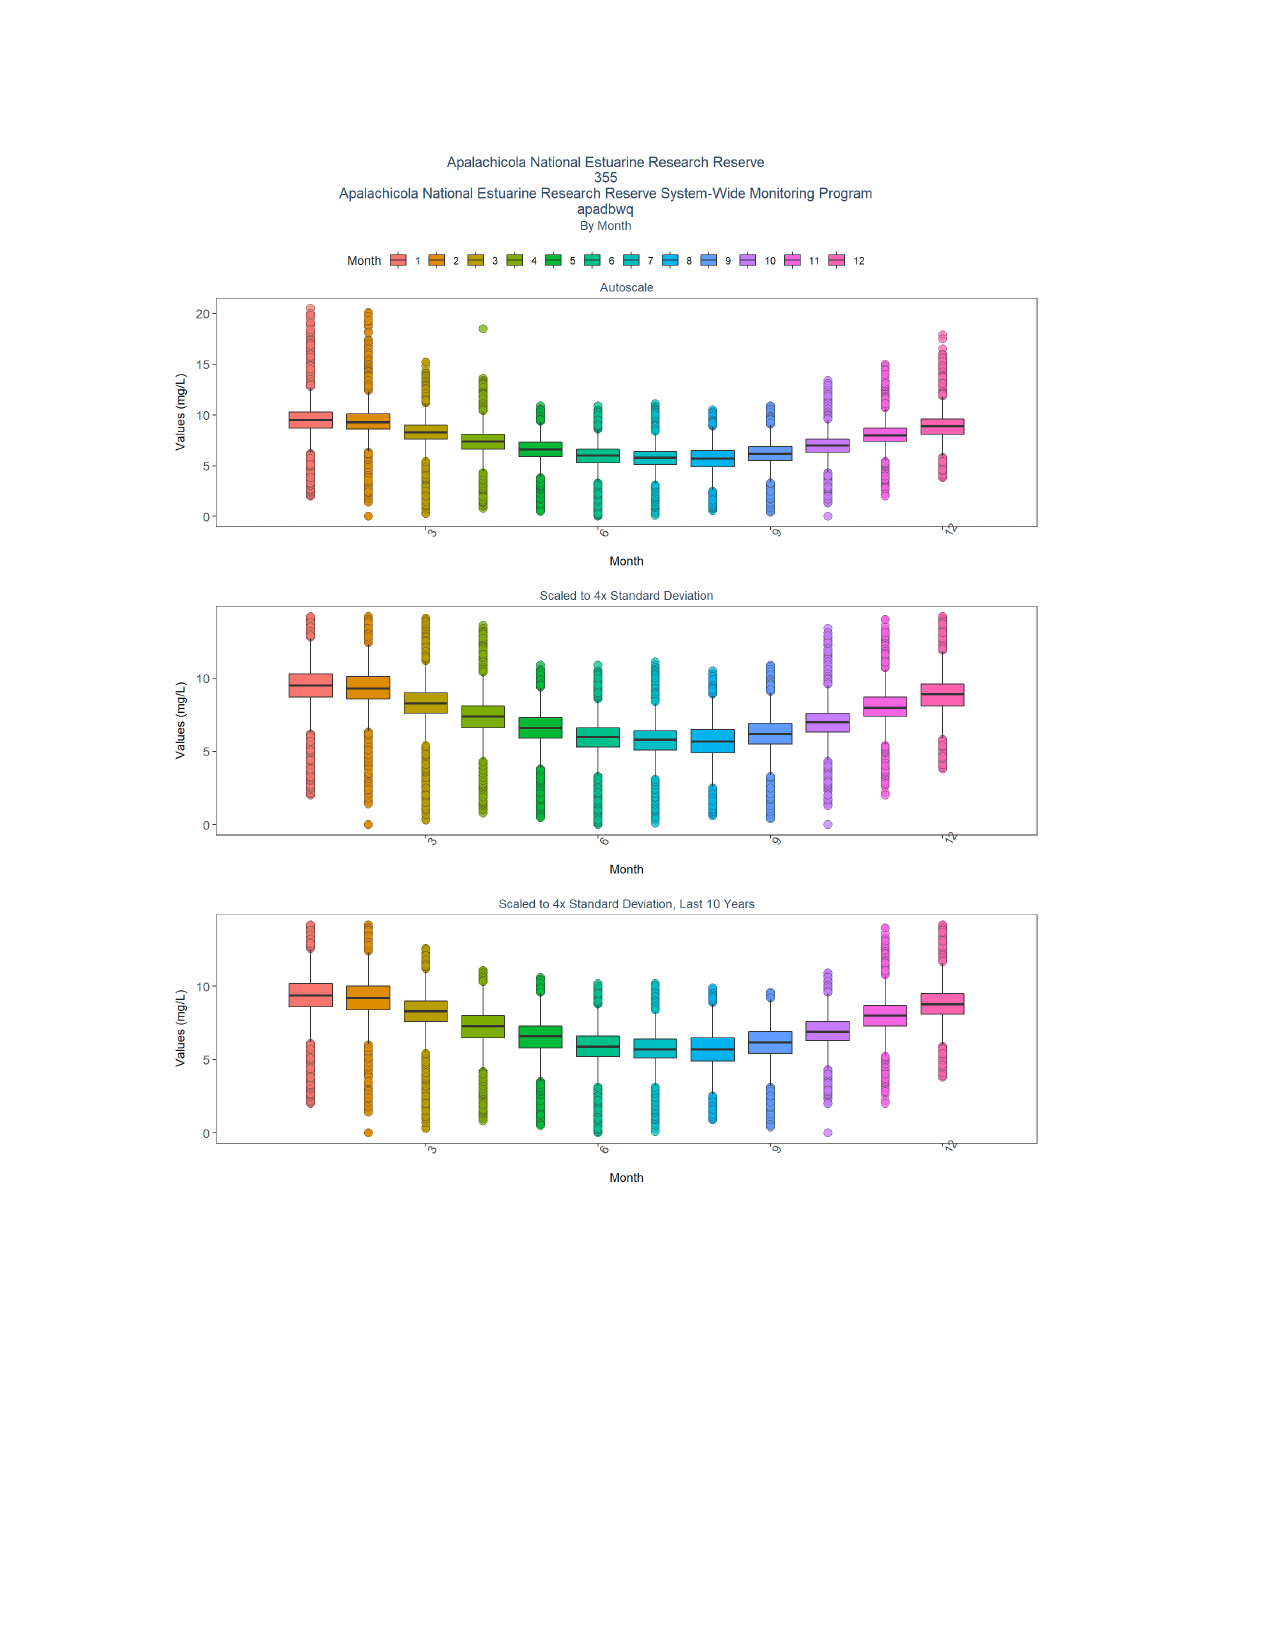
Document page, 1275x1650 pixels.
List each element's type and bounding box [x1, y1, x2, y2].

picture [168, 150, 1044, 1200]
